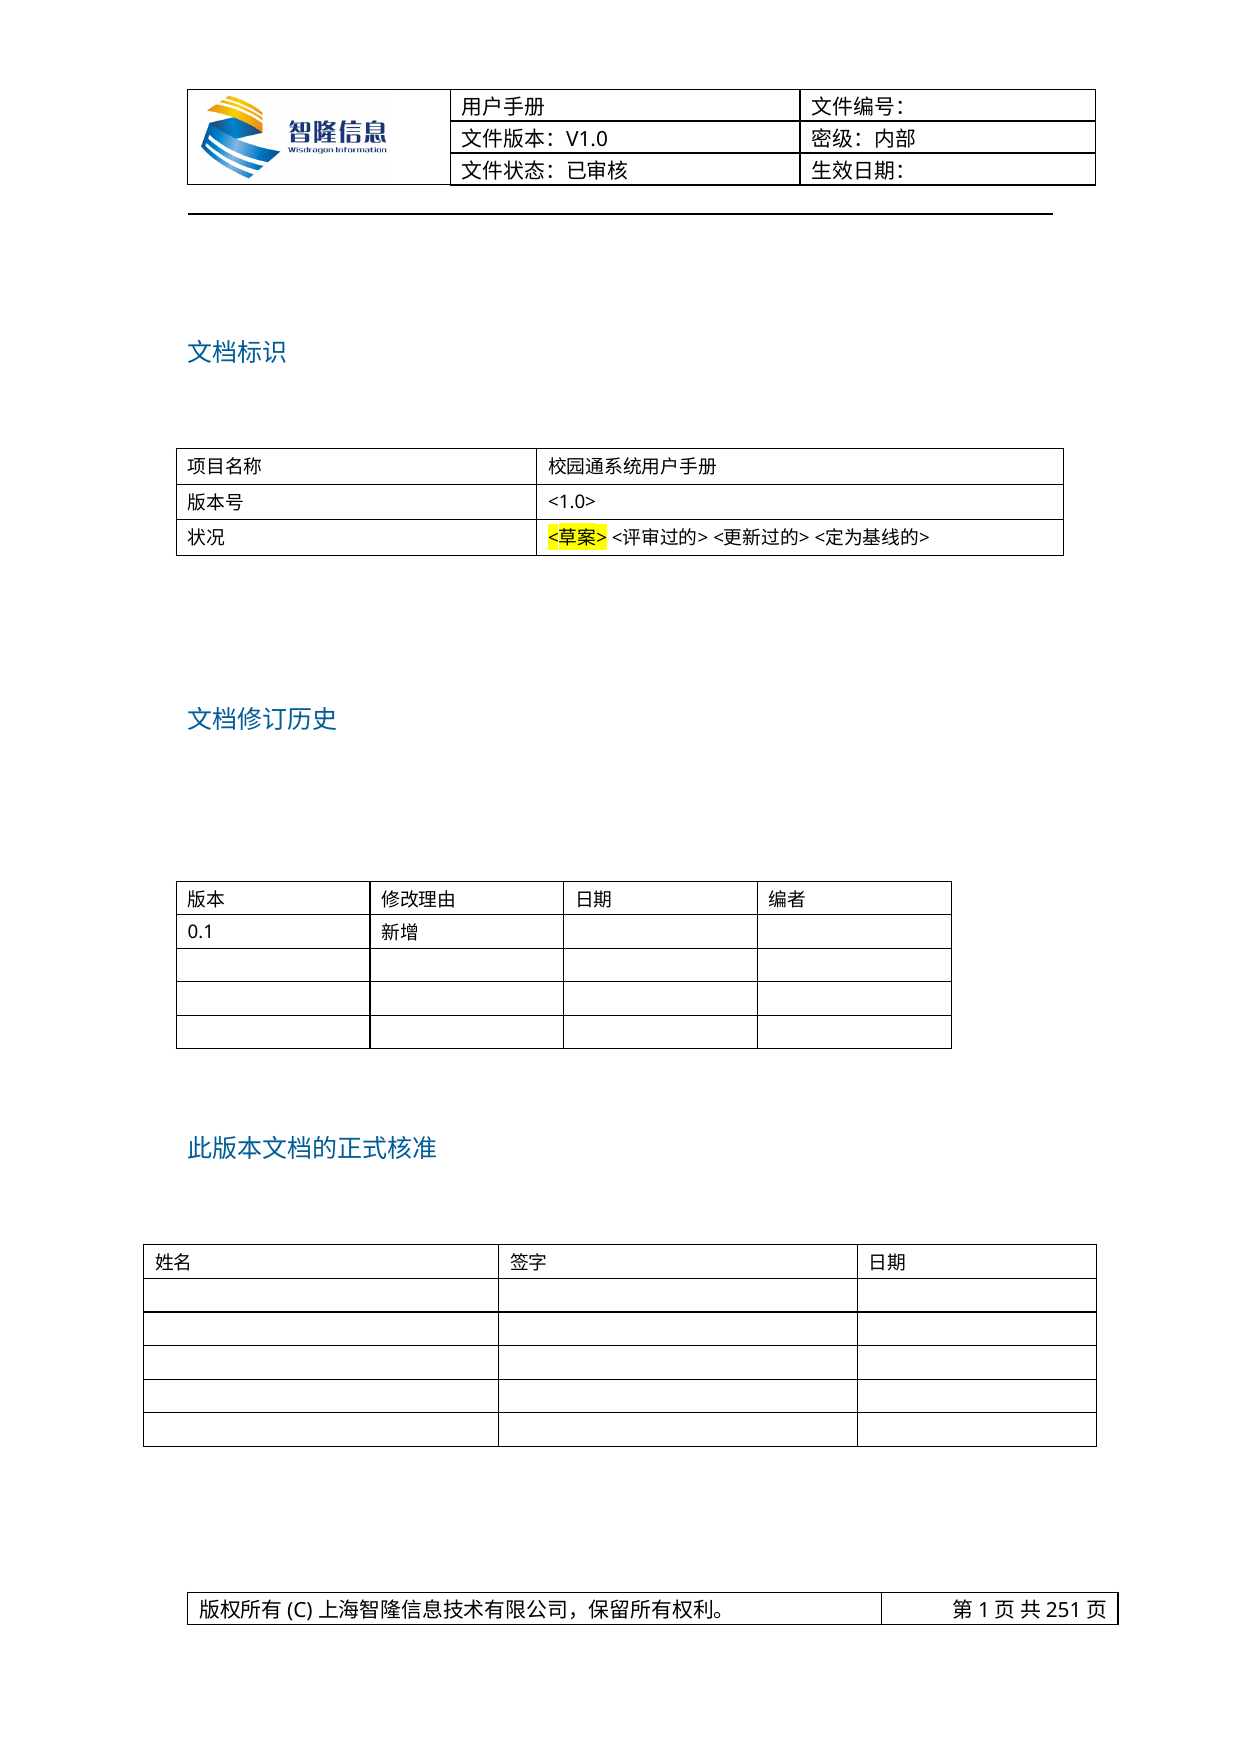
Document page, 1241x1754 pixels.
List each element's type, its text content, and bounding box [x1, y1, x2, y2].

table_cell [758, 949, 951, 981]
text 文档修订历史 [187, 686, 1053, 751]
text 文档标识 [187, 318, 1053, 383]
table_cell [144, 1313, 498, 1345]
table_header 日期 [564, 882, 757, 914]
table_cell [499, 1380, 857, 1412]
table_cell [758, 982, 951, 1015]
table_header 编者 [758, 882, 951, 914]
table_cell [858, 1346, 1096, 1378]
table_cell [564, 982, 757, 1015]
table_cell [177, 1016, 369, 1048]
table_cell [144, 1413, 498, 1446]
table_header 版本 [177, 882, 369, 914]
table_cell [499, 1346, 857, 1378]
table_cell [858, 1313, 1096, 1345]
table_cell [144, 1346, 498, 1378]
table_cell [858, 1380, 1096, 1412]
table_cell [499, 1279, 857, 1311]
table_header 校园通系统用户手册 [537, 449, 1063, 484]
table_cell [499, 1413, 857, 1446]
table_cell [858, 1413, 1096, 1446]
table_cell [177, 949, 369, 981]
table_header 项目名称 [177, 449, 536, 484]
table_cell [177, 982, 369, 1015]
table_cell [564, 915, 757, 948]
picture [198, 91, 388, 183]
table_cell 0.1 [177, 915, 369, 948]
table_cell <草案> <评审过的> <更新过的> <定为基线的> [537, 520, 1063, 554]
table_header 修改理由 [371, 882, 563, 914]
table_cell 新增 [371, 915, 563, 948]
table_cell [564, 1016, 757, 1048]
table_cell [858, 1279, 1096, 1311]
table_cell [564, 949, 757, 981]
table_cell [758, 1016, 951, 1048]
table_cell [758, 915, 951, 948]
table_cell [371, 982, 563, 1015]
table_cell 状况 [177, 520, 536, 554]
table_cell 版本号 [177, 485, 536, 519]
table_header 签字 [499, 1245, 857, 1278]
table_cell [371, 1016, 563, 1048]
table_cell <1.0> [537, 485, 1063, 519]
table_cell [144, 1380, 498, 1412]
table_cell [144, 1279, 498, 1311]
table_header 姓名 [144, 1245, 498, 1278]
table_cell [499, 1313, 857, 1345]
text 此版本文档的正式核准 [187, 1114, 1053, 1179]
table_cell [371, 949, 563, 981]
table_header 日期 [858, 1245, 1096, 1278]
